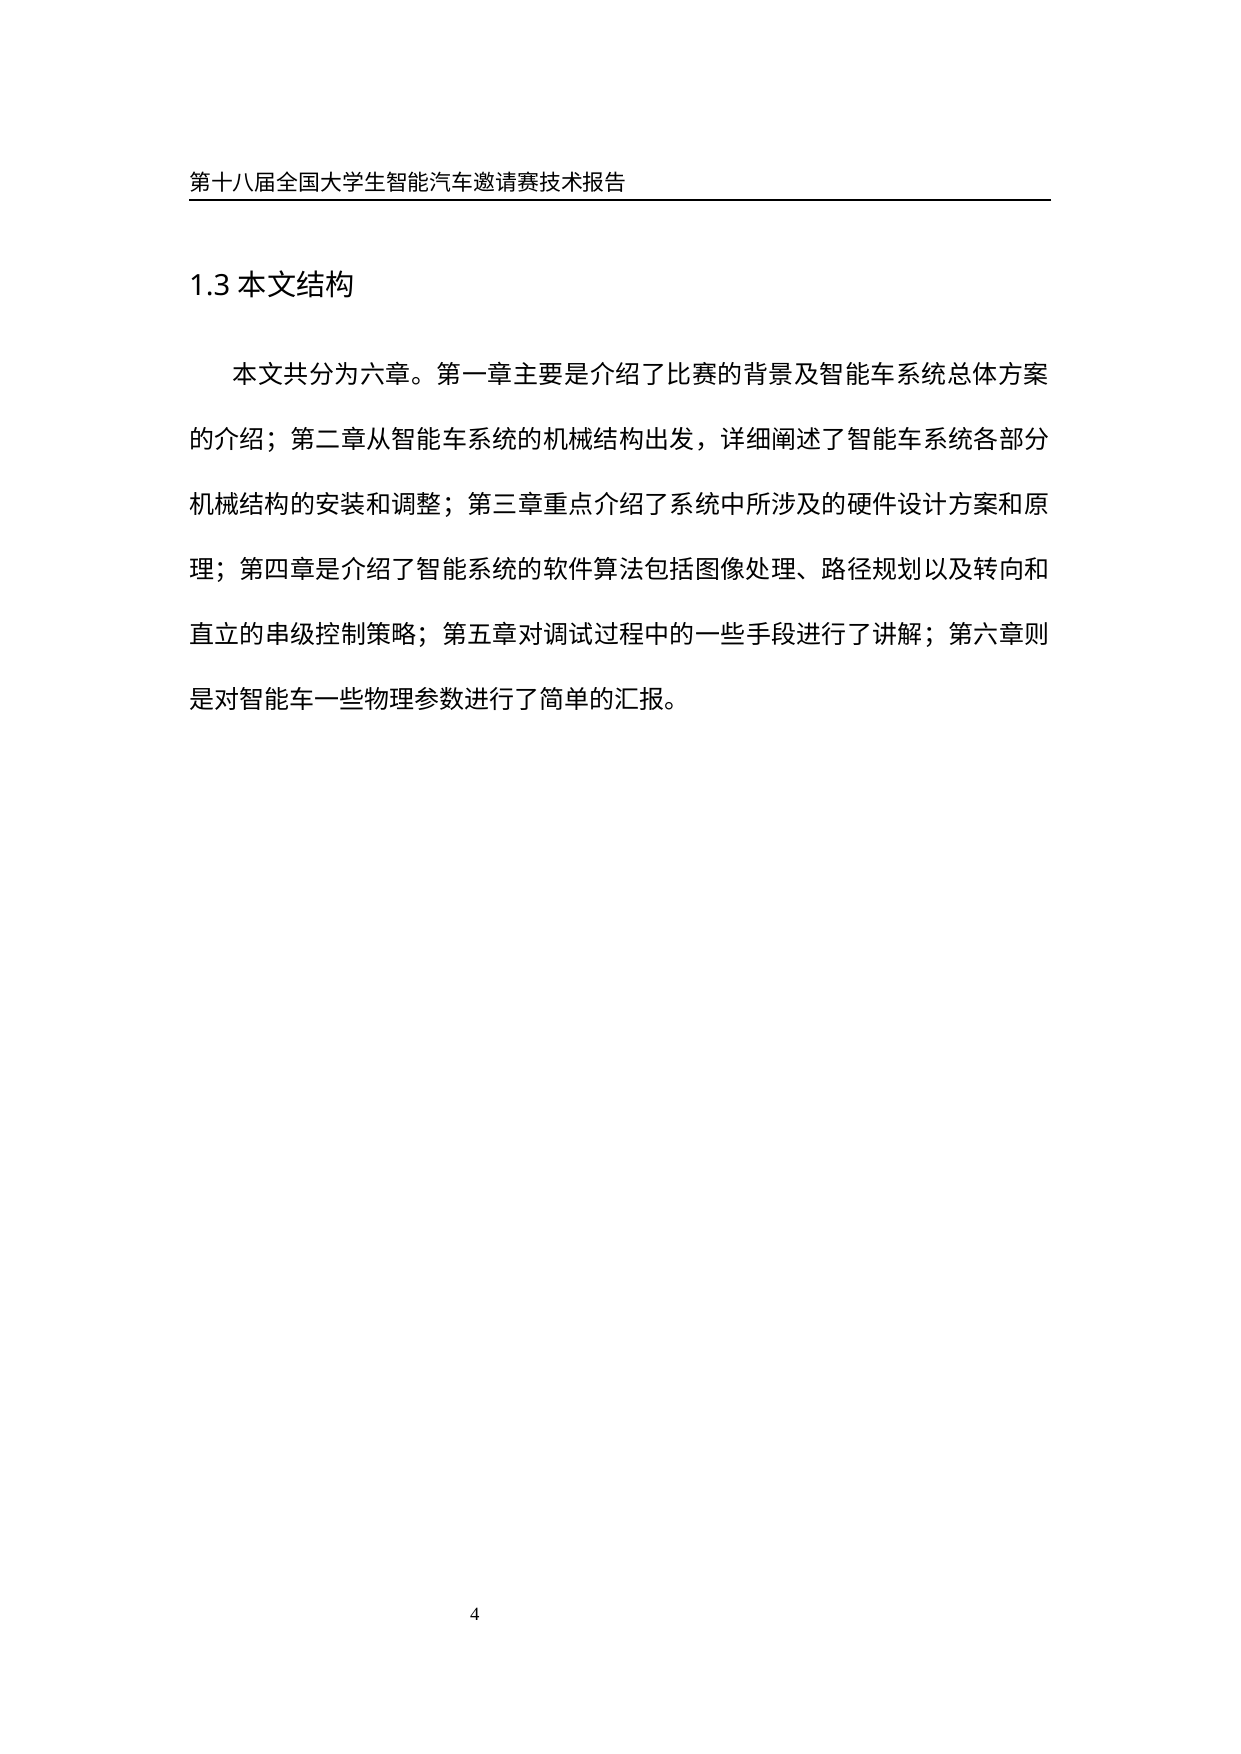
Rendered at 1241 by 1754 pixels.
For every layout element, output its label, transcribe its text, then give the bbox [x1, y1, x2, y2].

text 本文共分为六章。第一章主要是介绍了比赛的背景及智能车系统总体方案的介绍；第二章从智能车系统的机械结构出发，详细阐述了智能车系统各部分机械结构的安装和调整；第三章重点介绍了系统中所涉及的硬件设计方案和原理；第四章是介绍了智能系统的软件算法包括图像处理、路径规划以及转向和直立的串级控制策略；第五章对调试过程中的一些手段进行了讲解；第六章则是对智能车一些物理参数进行了简单的汇报。 [189, 341, 1051, 731]
subtitle 1.3 本文结构 [189, 251, 1051, 316]
